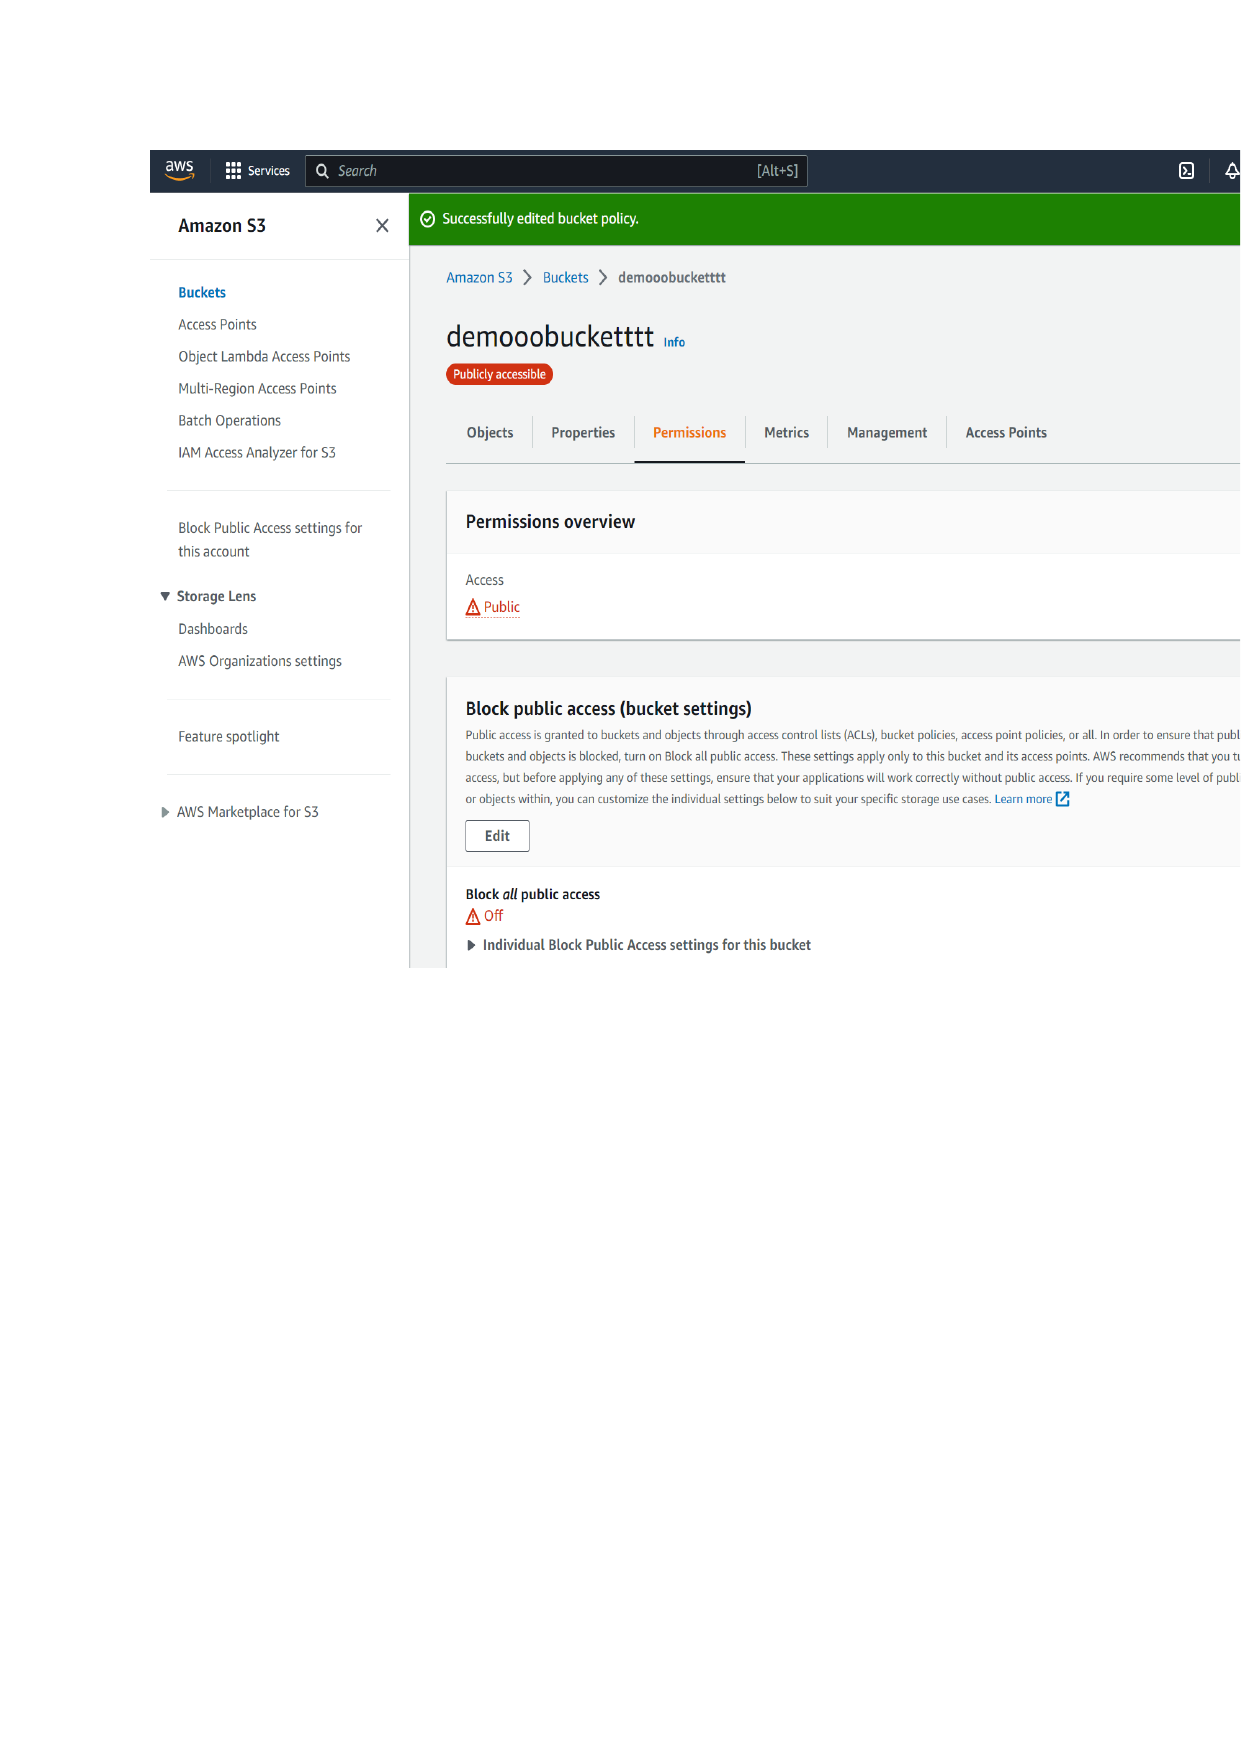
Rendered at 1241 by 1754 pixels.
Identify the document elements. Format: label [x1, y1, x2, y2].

picture [150, 150, 1241, 968]
